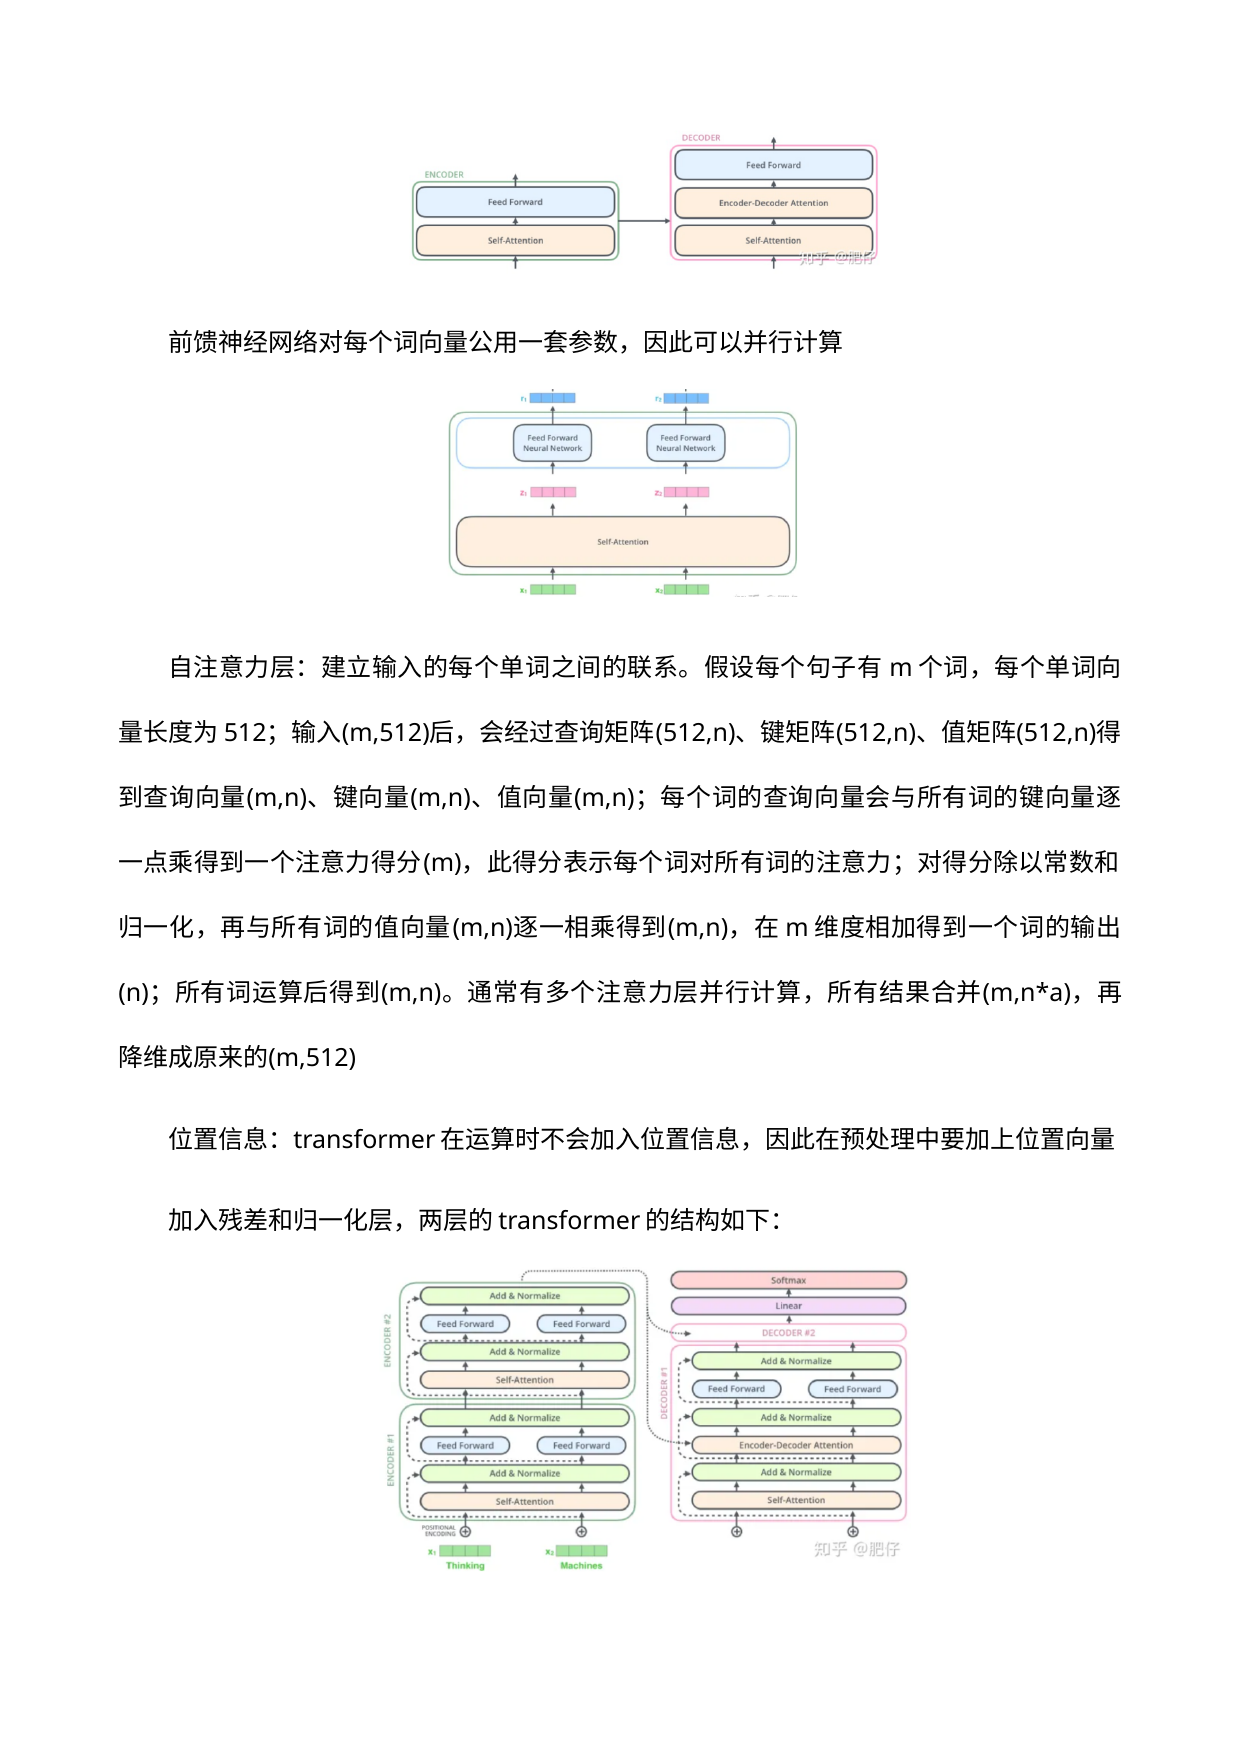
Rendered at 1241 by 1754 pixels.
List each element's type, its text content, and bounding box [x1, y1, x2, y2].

text 前馈神经网络对每个词向量公用一套参数，因此可以并行计算 [118, 308, 1122, 373]
picture [442, 389, 798, 597]
text 位置信息：transformer在运算时不会加入位置信息，因此在预处理中要加上位置向量 [118, 1105, 1122, 1170]
text 自注意力层：建立输入的每个单词之间的联系。假设每个句子有m个词，每个单词向量长度为512；输入(m,512)后，会经过查询矩阵(512,n)、键矩阵(512,n)、值矩阵(512,n)得到查询向量(m,n)、键向量(m,n)、值向量(m,n)；每个词的查询向量会与所有词的键向量逐一点乘得到一个注意力得分(m)，此得分表示每个词对所有词的注意力；对得分除以常数和归一化，再与所有词的值向量(m,n)逐一相乘得到(m,n)，在m维度相加得到一个词的输出(n)；所有词运算后得到(m,n)。通常有多个注意力层并行计算，所有结果合并(m,n*a)，再降维成原来的(m,512) [118, 633, 1122, 1088]
picture [408, 129, 882, 274]
text 加入残差和归一化层，两层的transformer的结构如下： [118, 1186, 1122, 1251]
picture [379, 1267, 911, 1573]
